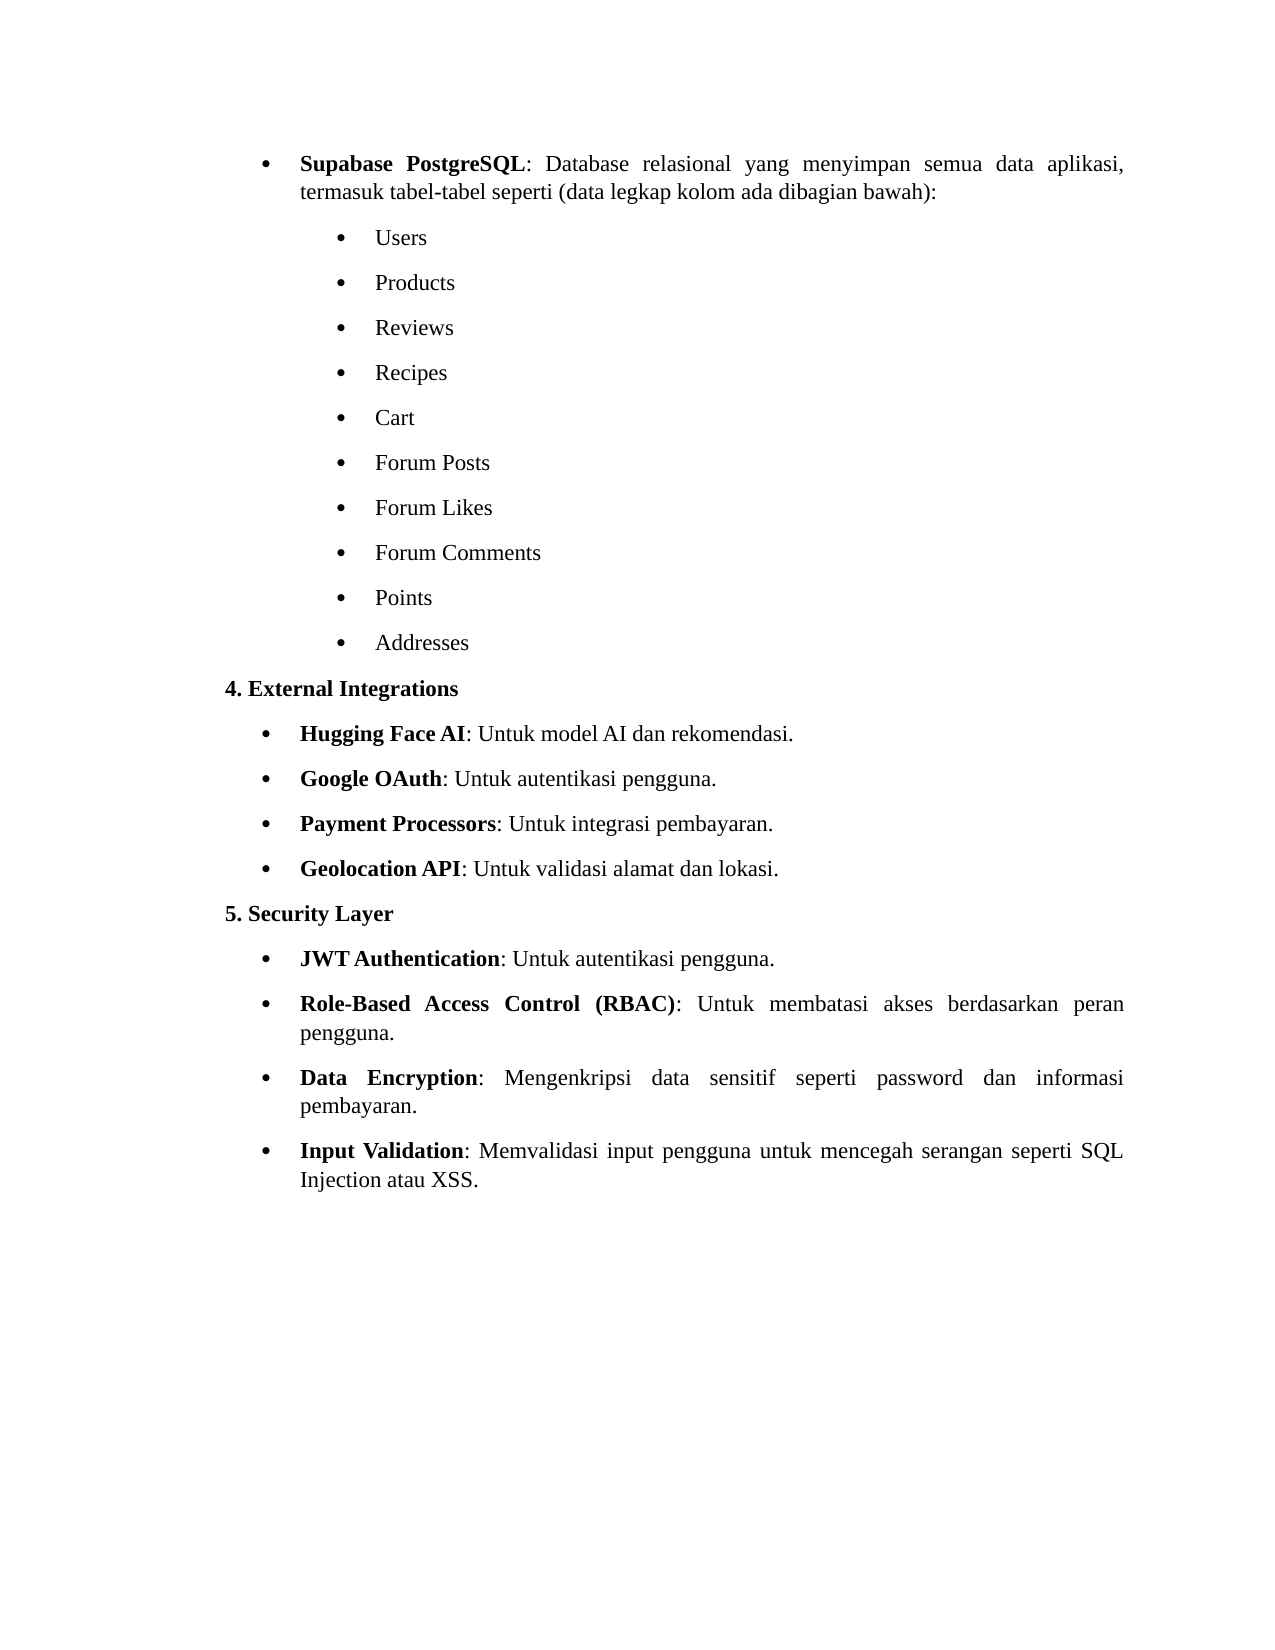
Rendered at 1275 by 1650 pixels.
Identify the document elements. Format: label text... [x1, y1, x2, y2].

list Data Encryption: Mengenkripsi data sensitif seperti password dan informasi pembayaran. [262, 1064, 1125, 1119]
list Users [337, 223, 1125, 250]
list Points [337, 584, 1125, 611]
list Forum Likes [337, 494, 1125, 521]
text 4. External Integrations [225, 674, 1125, 701]
list Payment Processors: Untuk integrasi pembayaran. [262, 810, 1125, 836]
list Reviews [337, 314, 1125, 340]
list JWT Authentication: Untuk autentikasi pengguna. [262, 945, 1125, 972]
list Role-Based Access Control (RBAC): Untuk membatasi akses berdasarkan peran pengguna. [262, 990, 1125, 1045]
list Forum Comments [337, 539, 1125, 566]
list Products [337, 269, 1125, 295]
list Google OAuth: Untuk autentikasi pengguna. [262, 765, 1125, 791]
list Geolocation API: Untuk validasi alamat dan lokasi. [262, 855, 1125, 881]
list Supabase PostgreSQL: Database relasional yang menyimpan semua data aplikasi, termasuk tabel-tabel seperti (data legkap kolom ada dibagian bawah): [262, 150, 1125, 205]
list Input Validation: Memvalidasi input pengguna untuk mencegah serangan seperti SQL Injection atau XSS. [262, 1137, 1125, 1192]
list Forum Posts [337, 449, 1125, 475]
list Addresses [337, 629, 1125, 656]
text 5. Security Layer [225, 900, 1125, 926]
list Recipes [337, 359, 1125, 385]
list Hugging Face AI: Untuk model AI dan rekomendasi. [262, 720, 1125, 746]
list Cart [337, 404, 1125, 430]
